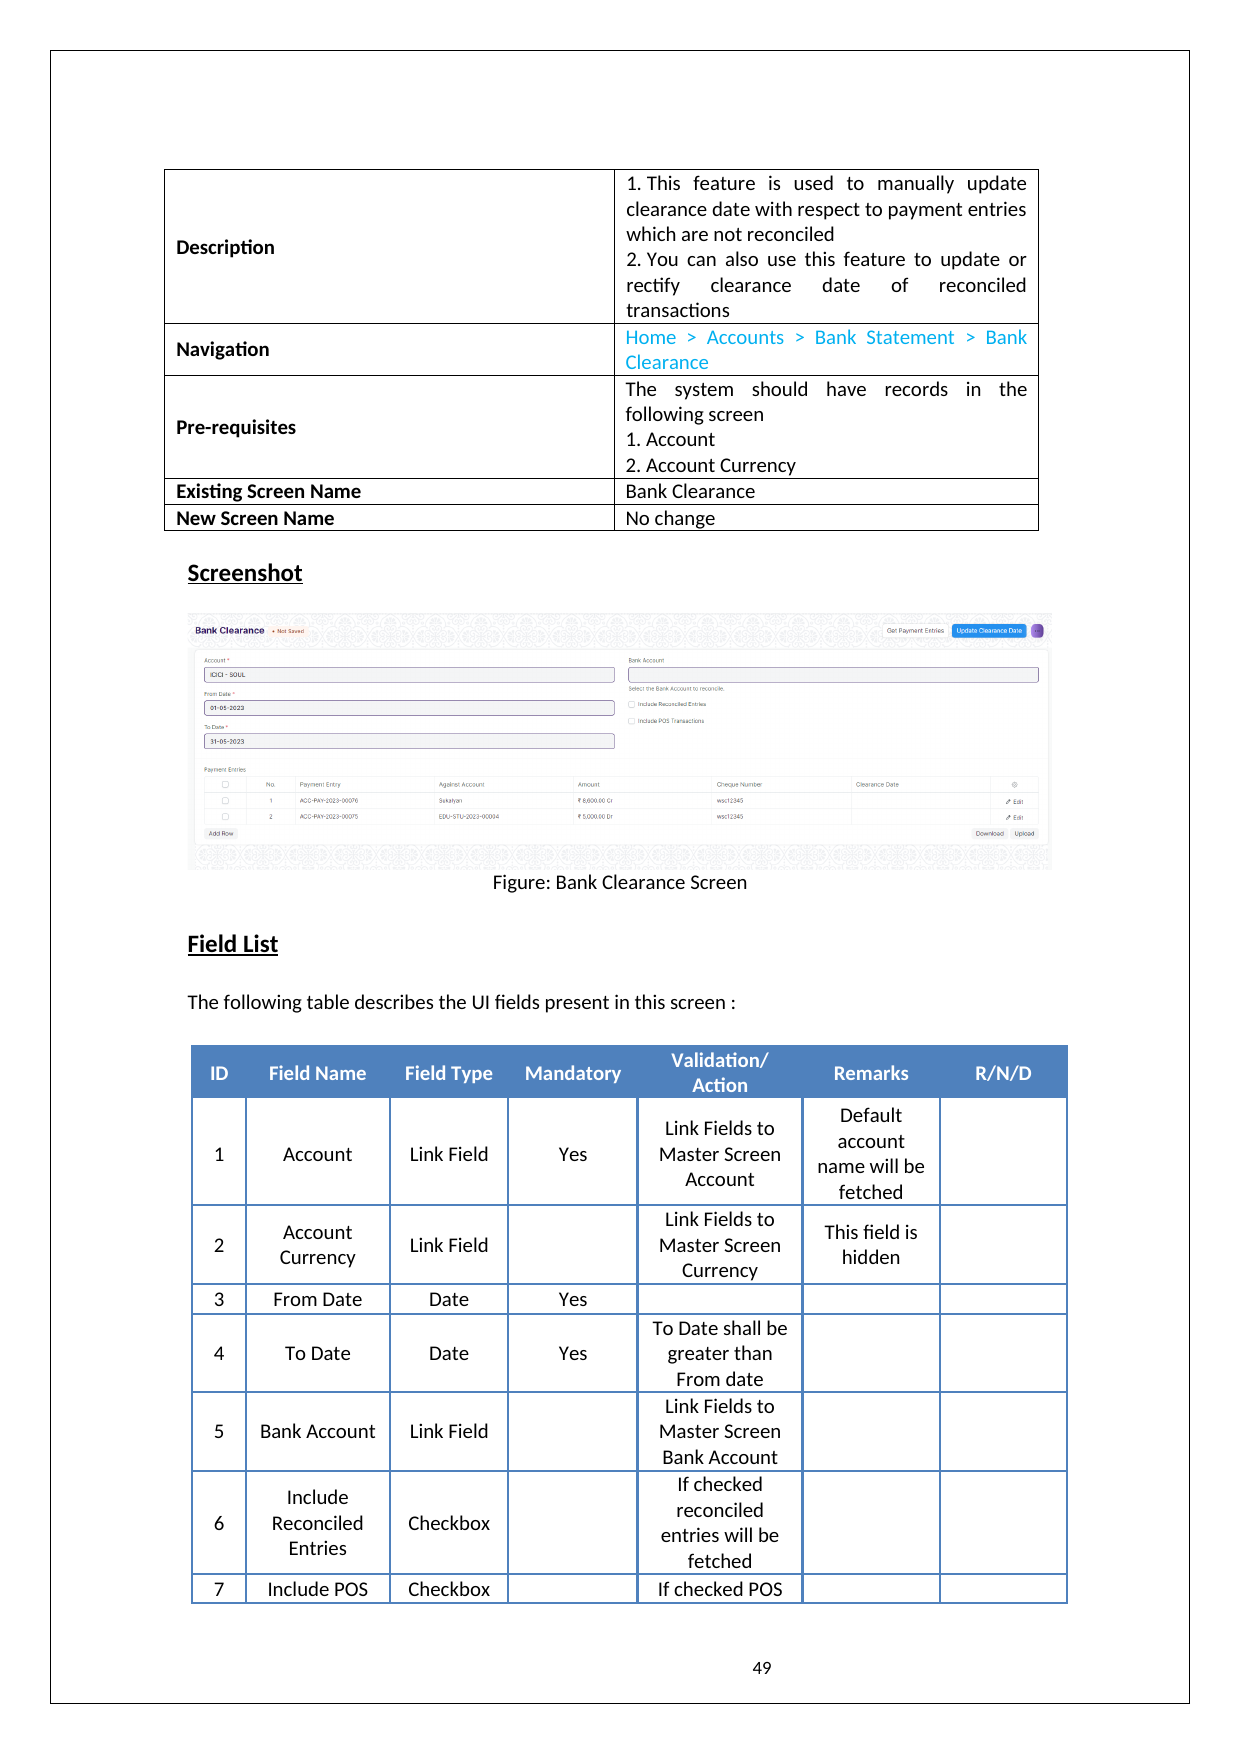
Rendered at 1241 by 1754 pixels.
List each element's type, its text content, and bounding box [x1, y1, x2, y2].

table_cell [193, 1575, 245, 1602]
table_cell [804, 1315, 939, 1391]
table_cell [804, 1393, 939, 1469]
text The following table describes the UI fields present in this screen : [187, 989, 1053, 1014]
list Screenshot [187, 557, 1053, 587]
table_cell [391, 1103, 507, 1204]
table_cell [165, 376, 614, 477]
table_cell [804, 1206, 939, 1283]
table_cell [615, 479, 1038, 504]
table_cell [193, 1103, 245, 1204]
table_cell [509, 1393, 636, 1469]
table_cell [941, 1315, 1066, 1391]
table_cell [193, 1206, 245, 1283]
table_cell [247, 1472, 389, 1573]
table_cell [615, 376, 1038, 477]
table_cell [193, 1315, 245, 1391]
picture [187, 612, 1052, 870]
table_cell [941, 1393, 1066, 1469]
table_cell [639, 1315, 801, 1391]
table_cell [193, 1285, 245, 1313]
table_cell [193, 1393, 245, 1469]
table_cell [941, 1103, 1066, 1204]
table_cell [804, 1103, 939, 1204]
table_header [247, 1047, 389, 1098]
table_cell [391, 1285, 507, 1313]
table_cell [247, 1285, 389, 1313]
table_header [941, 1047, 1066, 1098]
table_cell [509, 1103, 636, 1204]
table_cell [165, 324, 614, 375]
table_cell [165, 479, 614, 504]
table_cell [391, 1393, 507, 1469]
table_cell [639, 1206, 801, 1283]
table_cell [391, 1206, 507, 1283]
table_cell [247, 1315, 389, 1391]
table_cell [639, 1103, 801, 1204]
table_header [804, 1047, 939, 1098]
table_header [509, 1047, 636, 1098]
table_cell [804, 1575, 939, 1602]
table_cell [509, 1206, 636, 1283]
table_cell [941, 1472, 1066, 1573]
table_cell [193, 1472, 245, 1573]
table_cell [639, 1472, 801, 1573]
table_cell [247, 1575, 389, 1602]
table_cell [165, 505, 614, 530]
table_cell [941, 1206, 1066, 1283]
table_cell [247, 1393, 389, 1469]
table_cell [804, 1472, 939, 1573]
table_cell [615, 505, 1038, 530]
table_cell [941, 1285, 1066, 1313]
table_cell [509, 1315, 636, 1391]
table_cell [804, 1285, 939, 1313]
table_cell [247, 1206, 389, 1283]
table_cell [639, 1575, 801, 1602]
list Field List [187, 928, 1053, 958]
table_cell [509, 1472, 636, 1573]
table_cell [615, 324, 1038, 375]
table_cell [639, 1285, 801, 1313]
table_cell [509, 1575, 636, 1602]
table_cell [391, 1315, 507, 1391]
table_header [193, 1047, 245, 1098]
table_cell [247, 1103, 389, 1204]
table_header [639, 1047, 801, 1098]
list Figure: Bank Clearance Screen [187, 869, 1053, 895]
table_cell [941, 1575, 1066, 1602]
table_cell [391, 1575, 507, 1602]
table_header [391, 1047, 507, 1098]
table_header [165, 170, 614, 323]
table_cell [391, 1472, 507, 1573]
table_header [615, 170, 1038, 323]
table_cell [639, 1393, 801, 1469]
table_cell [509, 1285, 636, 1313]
